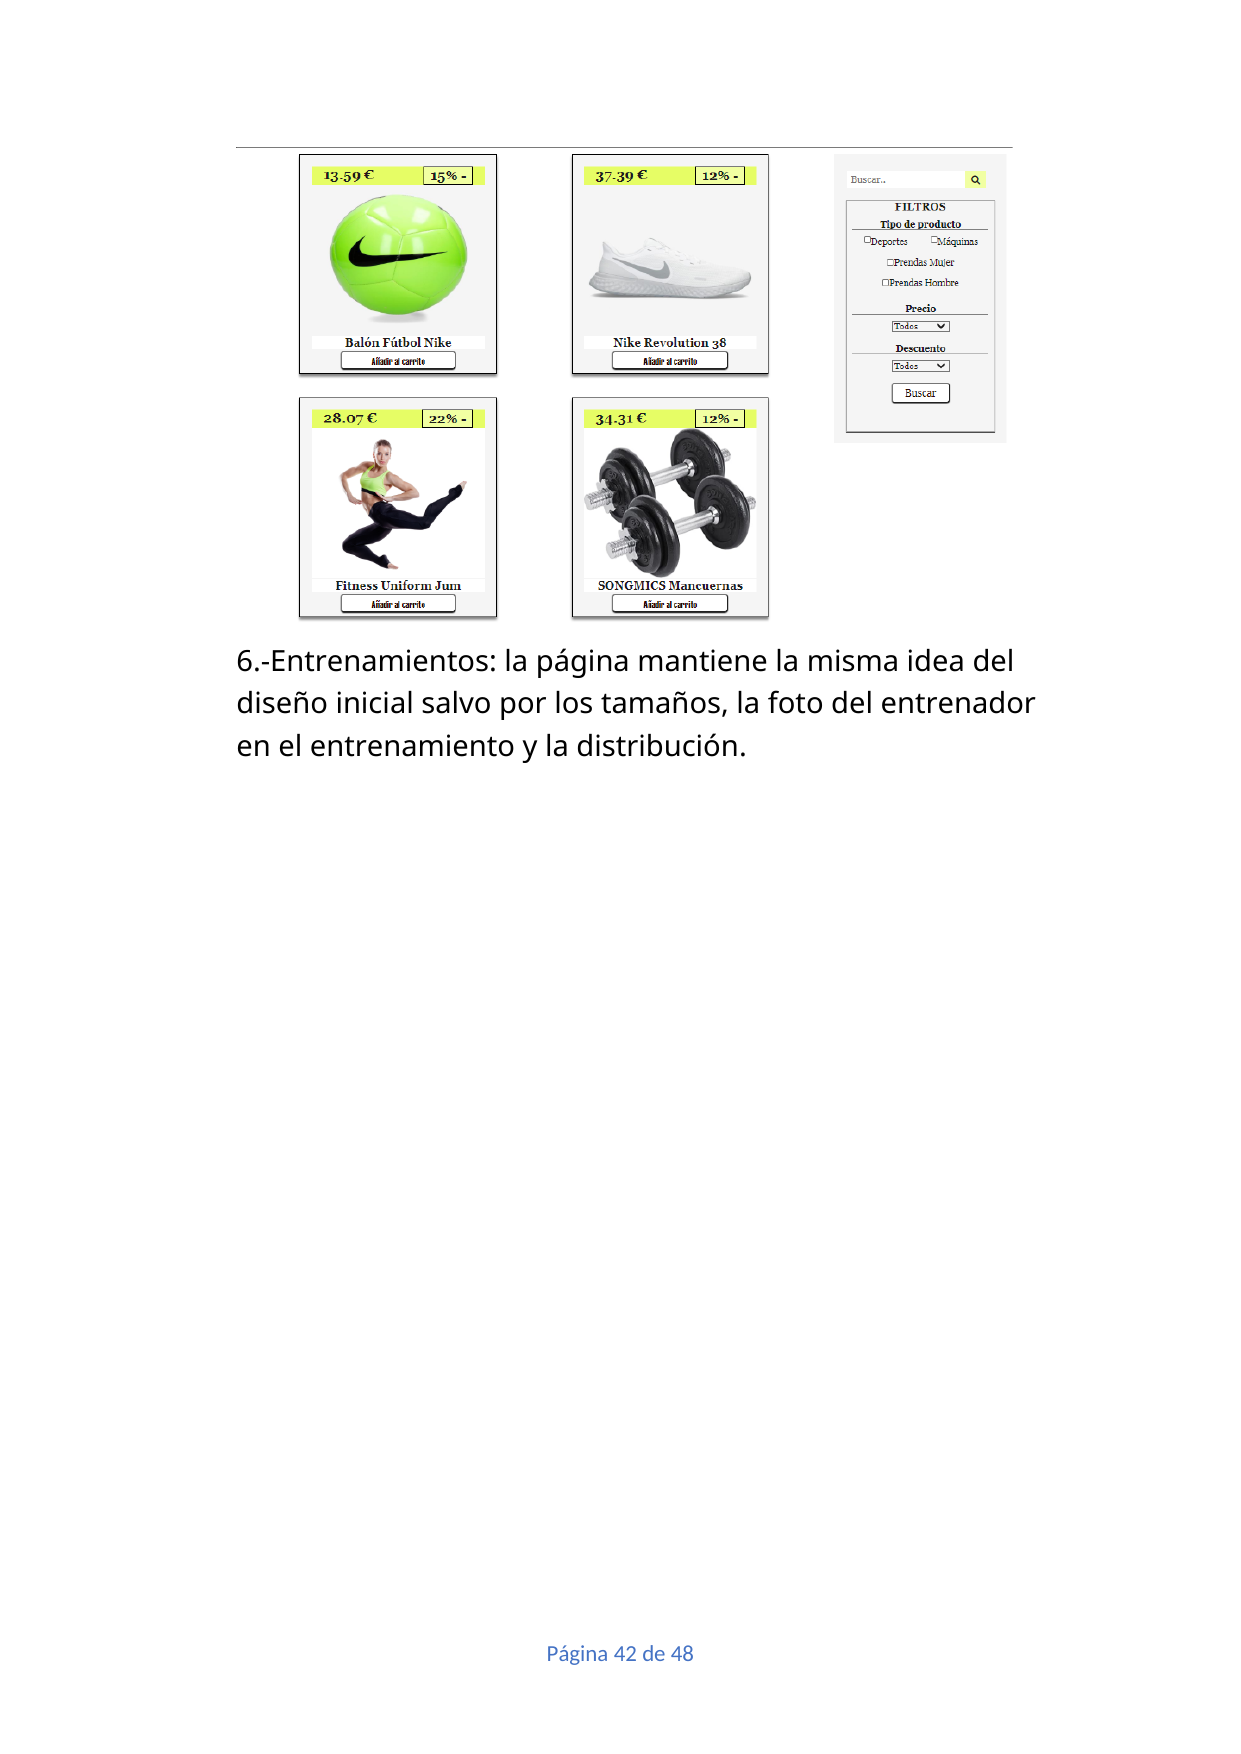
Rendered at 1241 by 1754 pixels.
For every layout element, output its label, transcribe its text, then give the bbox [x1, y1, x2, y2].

picture [236, 147, 1013, 638]
list 6.-Entrenamientos: la página mantiene la misma idea del diseño inicial salvo por los tamaños, la foto del entrenador en el entrenamiento y la distribución. [236, 640, 1063, 765]
